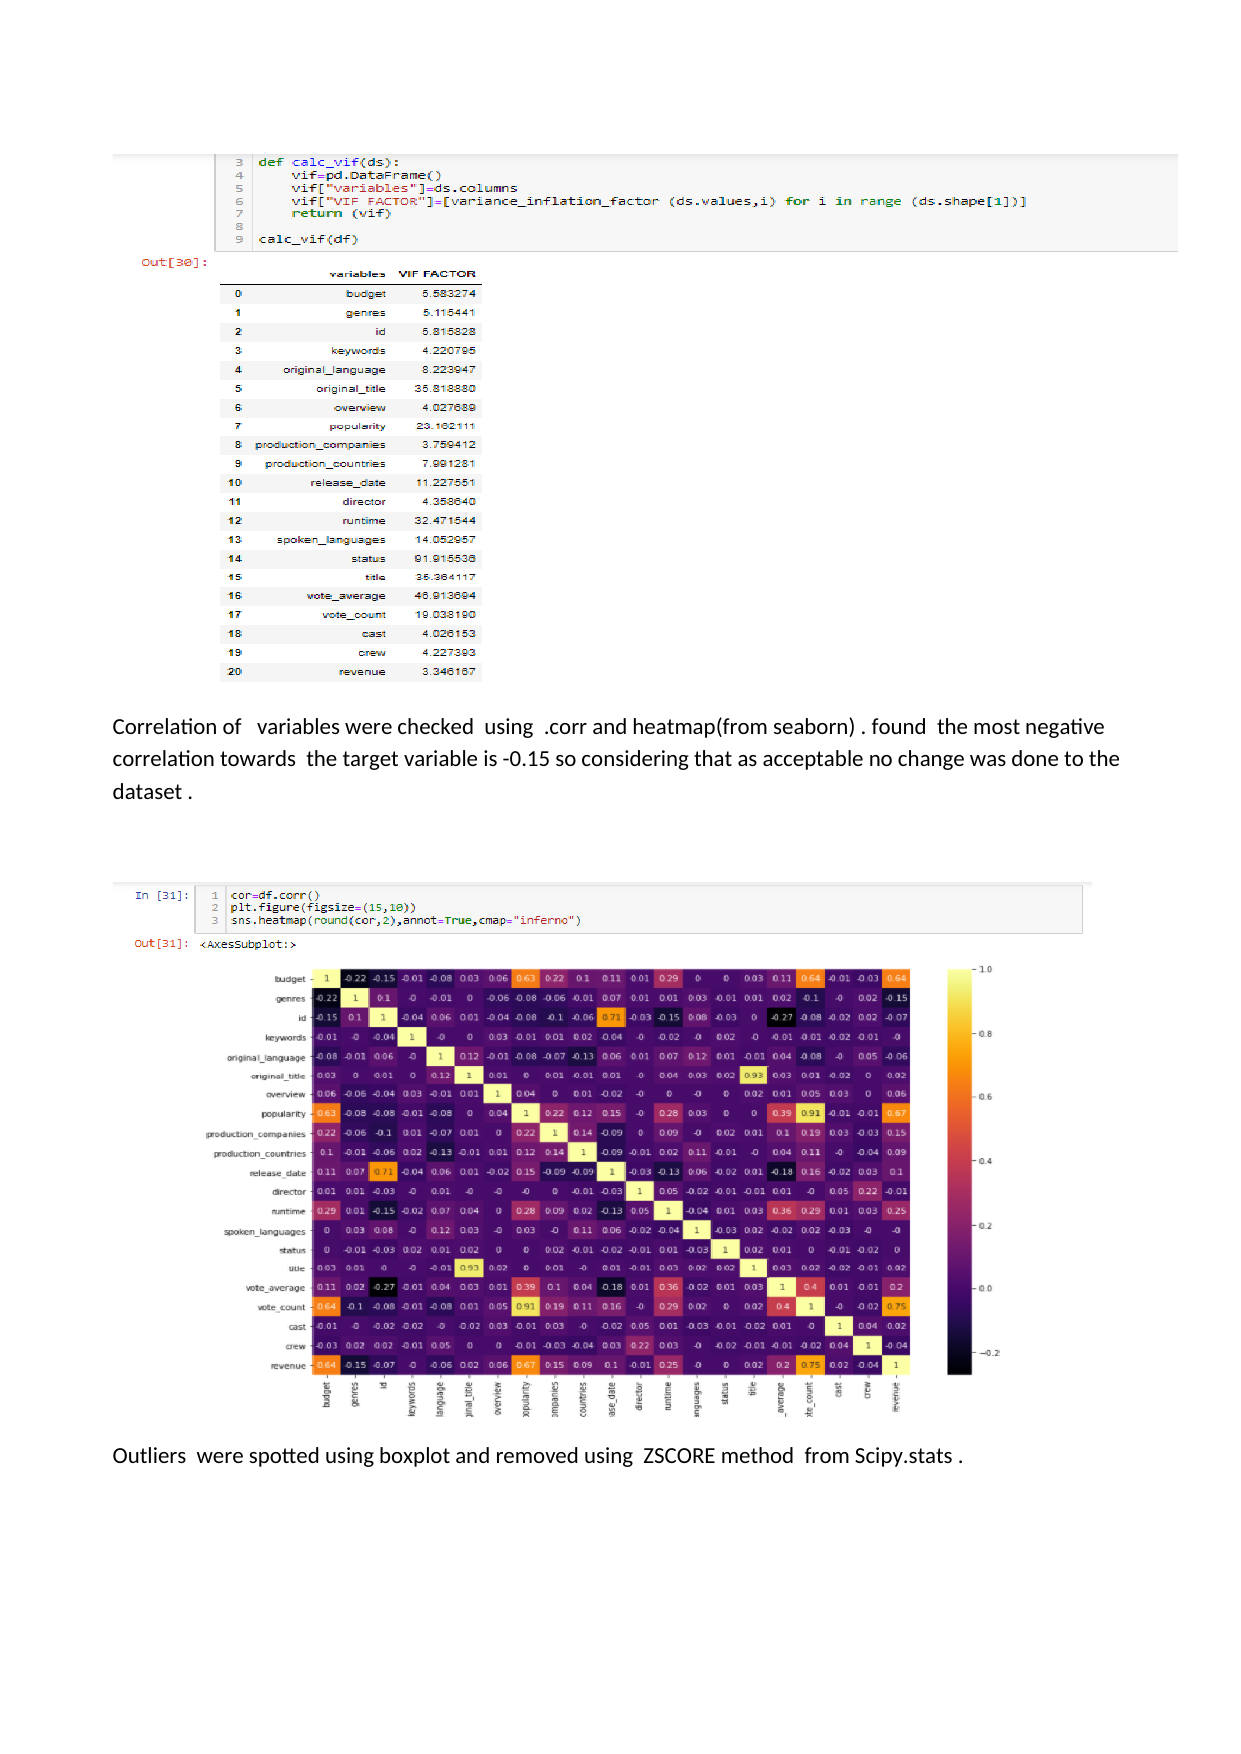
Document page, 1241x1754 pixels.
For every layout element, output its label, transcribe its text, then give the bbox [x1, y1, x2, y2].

picture [112, 150, 1179, 688]
text Outliers were spotted using boxplot and removed using ZSCORE method from Scipy.stats . [112, 1441, 1128, 1469]
text Correlation of variables were checked using .corr and heatmap(from seaborn) . found the most negative correlation towards the target variable is -0.15 so considering that as acceptable no change was done to the dataset . [112, 712, 1128, 805]
picture [112, 882, 1093, 1417]
